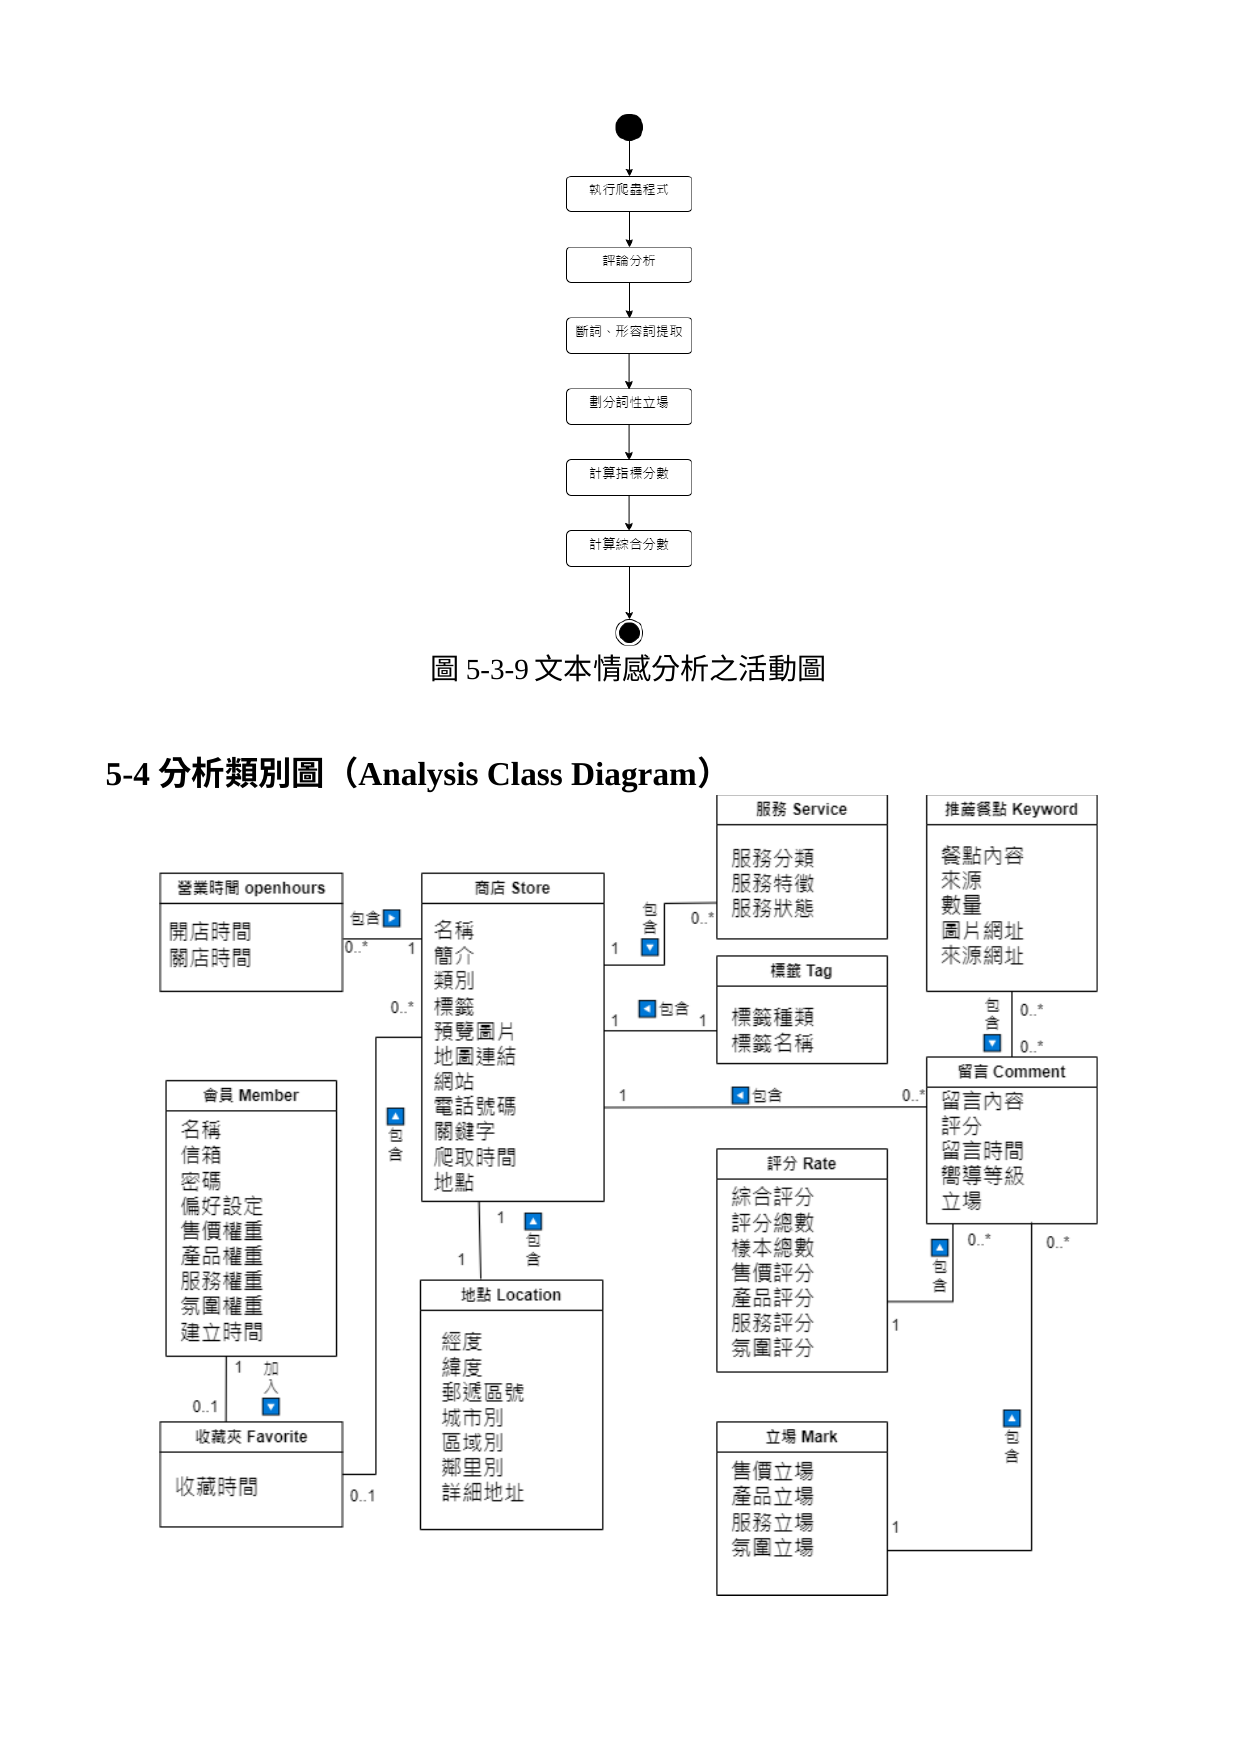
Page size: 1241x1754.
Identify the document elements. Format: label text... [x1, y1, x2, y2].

text 5-4 分析類別圖（Analysis Class Diagram） [89, 747, 1152, 795]
picture [557, 98, 700, 646]
picture [159, 795, 1098, 1596]
text 圖5-3-9文本情感分析之活動圖 [89, 646, 1152, 688]
